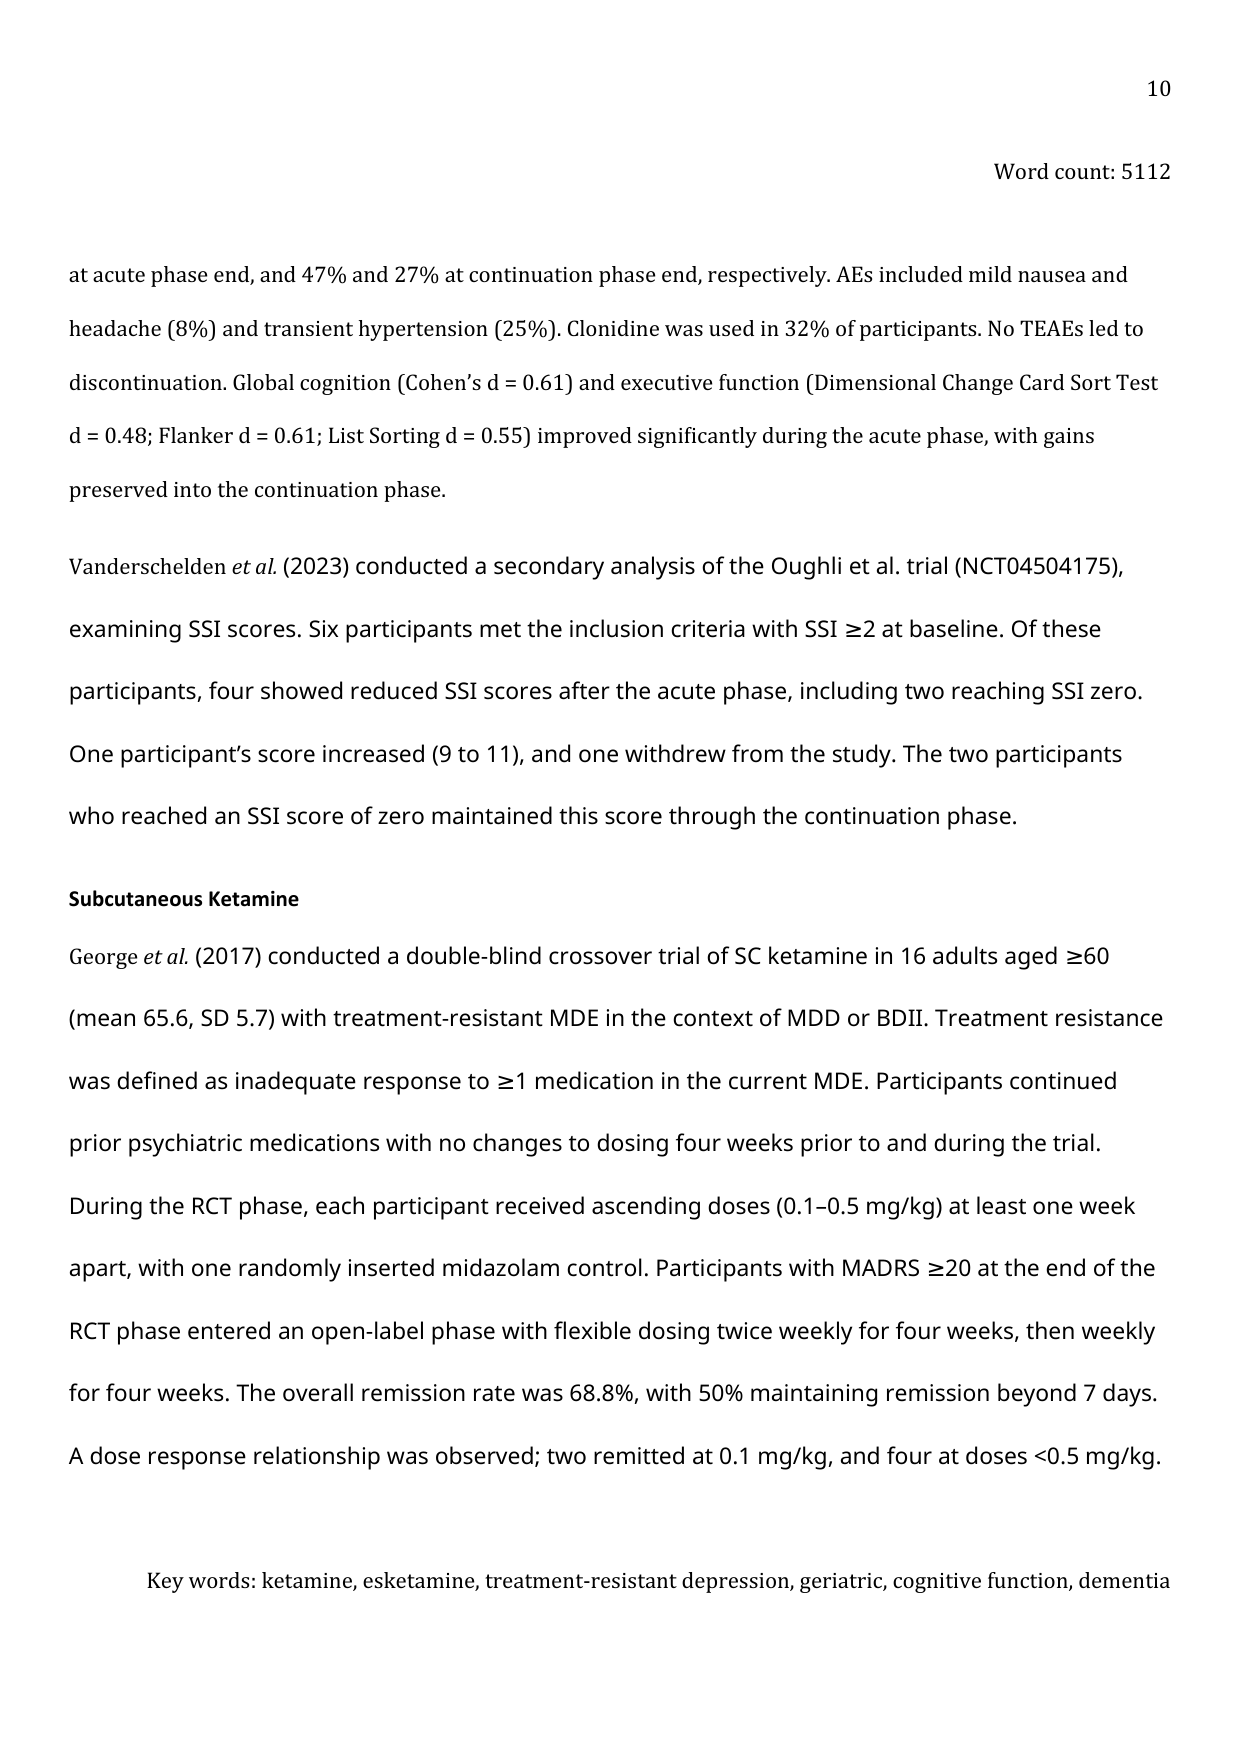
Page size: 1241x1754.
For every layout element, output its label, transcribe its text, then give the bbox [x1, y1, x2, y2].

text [69, 940, 1171, 1471]
text Vanderschelden et al. (2023) conducted a secondary analysis of the Oughli et al. trial (NCT04504175), examining SSI scores. Six participants met the inclusion criteria with SSI ≥2 at baseline. Of these participants, four showed reduced SSI scores after the acute phase, including two reaching SSI zero. One participant’s score increased (9 to 11), and one withdrew from the study. The two participants who reached an SSI score of zero maintained this score through the continuation phase. [69, 550, 1171, 832]
subtitle Subcutaneous Ketamine [69, 884, 1171, 912]
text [69, 261, 1171, 503]
